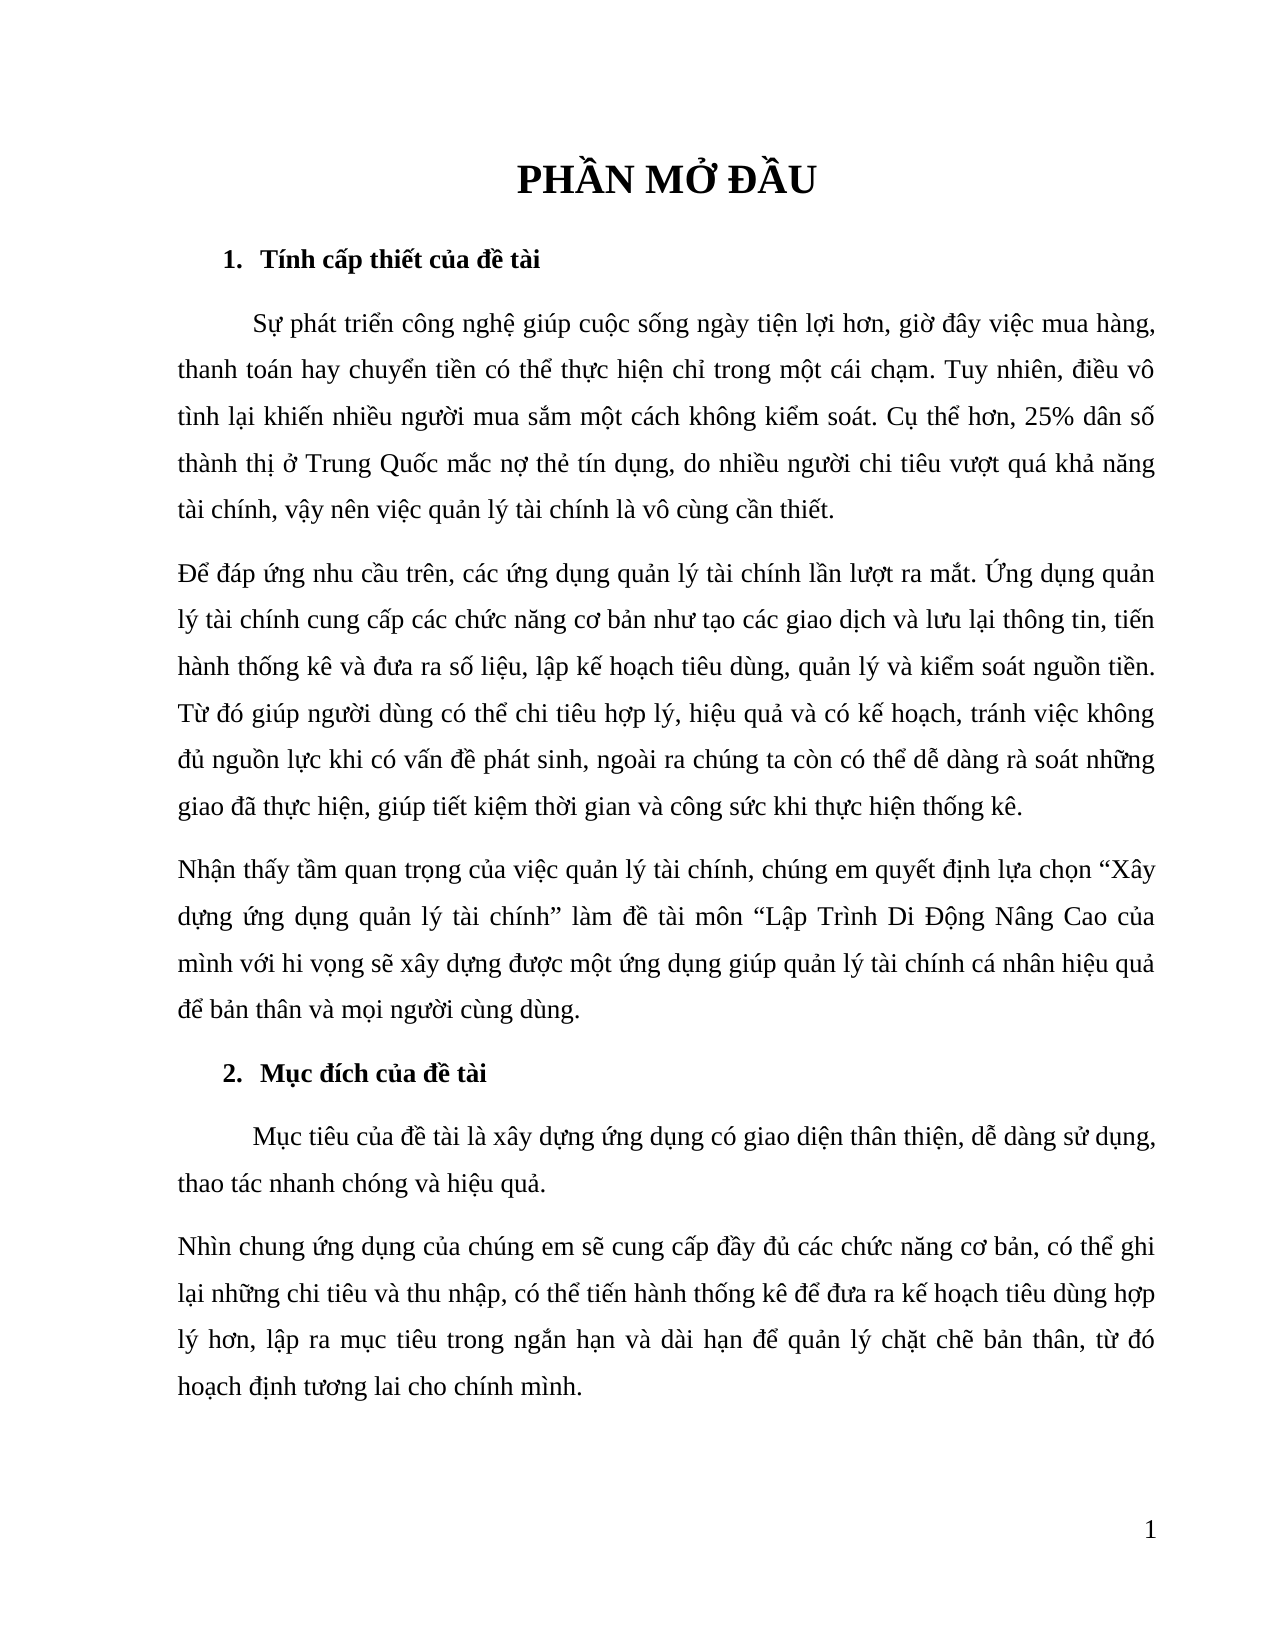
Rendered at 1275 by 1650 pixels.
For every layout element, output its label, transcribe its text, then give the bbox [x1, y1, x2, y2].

text Nhìn chung ứng dụng của chúng em sẽ cung cấp đầy đủ các chức năng cơ bản, có thể ghi lại những chi tiêu và thu nhập, có thể tiến hành thống kê để đưa ra kế hoạch tiêu dùng hợp lý hơn, lập ra mục tiêu trong ngắn hạn và dài hạn để quản lý chặt chẽ bản thân, từ đó hoạch định tương lai cho chính mình. [177, 1230, 1157, 1401]
text Mục tiêu của đề tài là xây dựng ứng dụng có giao diện thân thiện, dễ dàng sử dụng, thao tác nhanh chóng và hiệu quả. [177, 1120, 1157, 1198]
subtitle Mục đích của đề tài [222, 1057, 1157, 1088]
text Nhận thấy tầm quan trọng của việc quản lý tài chính, chúng em quyết định lựa chọn “Xây dựng ứng dụng quản lý tài chính” làm đề tài môn “Lập Trình Di Động Nâng Cao của mình với hi vọng sẽ xây dựng được một ứng dụng giúp quản lý tài chính cá nhân hiệu quả để bản thân và mọi người cùng dùng. [177, 853, 1157, 1025]
subtitle Tính cấp thiết của đề tài [222, 243, 1157, 275]
text Để đáp ứng nhu cầu trên, các ứng dụng quản lý tài chính lần lượt ra mắt. Ứng dụng quản lý tài chính cung cấp các chức năng cơ bản như tạo các giao dịch và lưu lại thông tin, tiến hành thống kê và đưa ra số liệu, lập kế hoạch tiêu dùng, quản lý và kiểm soát nguồn tiền. Từ đó giúp người dùng có thể chi tiêu hợp lý, hiệu quả và có kế hoạch, tránh việc không đủ nguồn lực khi có vấn đề phát sinh, ngoài ra chúng ta còn có thể dễ dàng rà soát những giao đã thực hiện, giúp tiết kiệm thời gian và công sức khi thực hiện thống kê. [177, 557, 1157, 821]
subtitle PHẦN MỞ ĐẦU [177, 155, 1157, 203]
text Sự phát triển công nghệ giúp cuộc sống ngày tiện lợi hơn, giờ đây việc mua hàng, thanh toán hay chuyển tiền có thể thực hiện chỉ trong một cái chạm. Tuy nhiên, điều vô tình lại khiến nhiều người mua sắm một cách không kiểm soát. Cụ thể hơn, 25% dân số thành thị ở Trung Quốc mắc nợ thẻ tín dụng, do nhiều người chi tiêu vượt quá khả năng tài chính, vậy nên việc quản lý tài chính là vô cùng cần thiết. [177, 307, 1157, 525]
